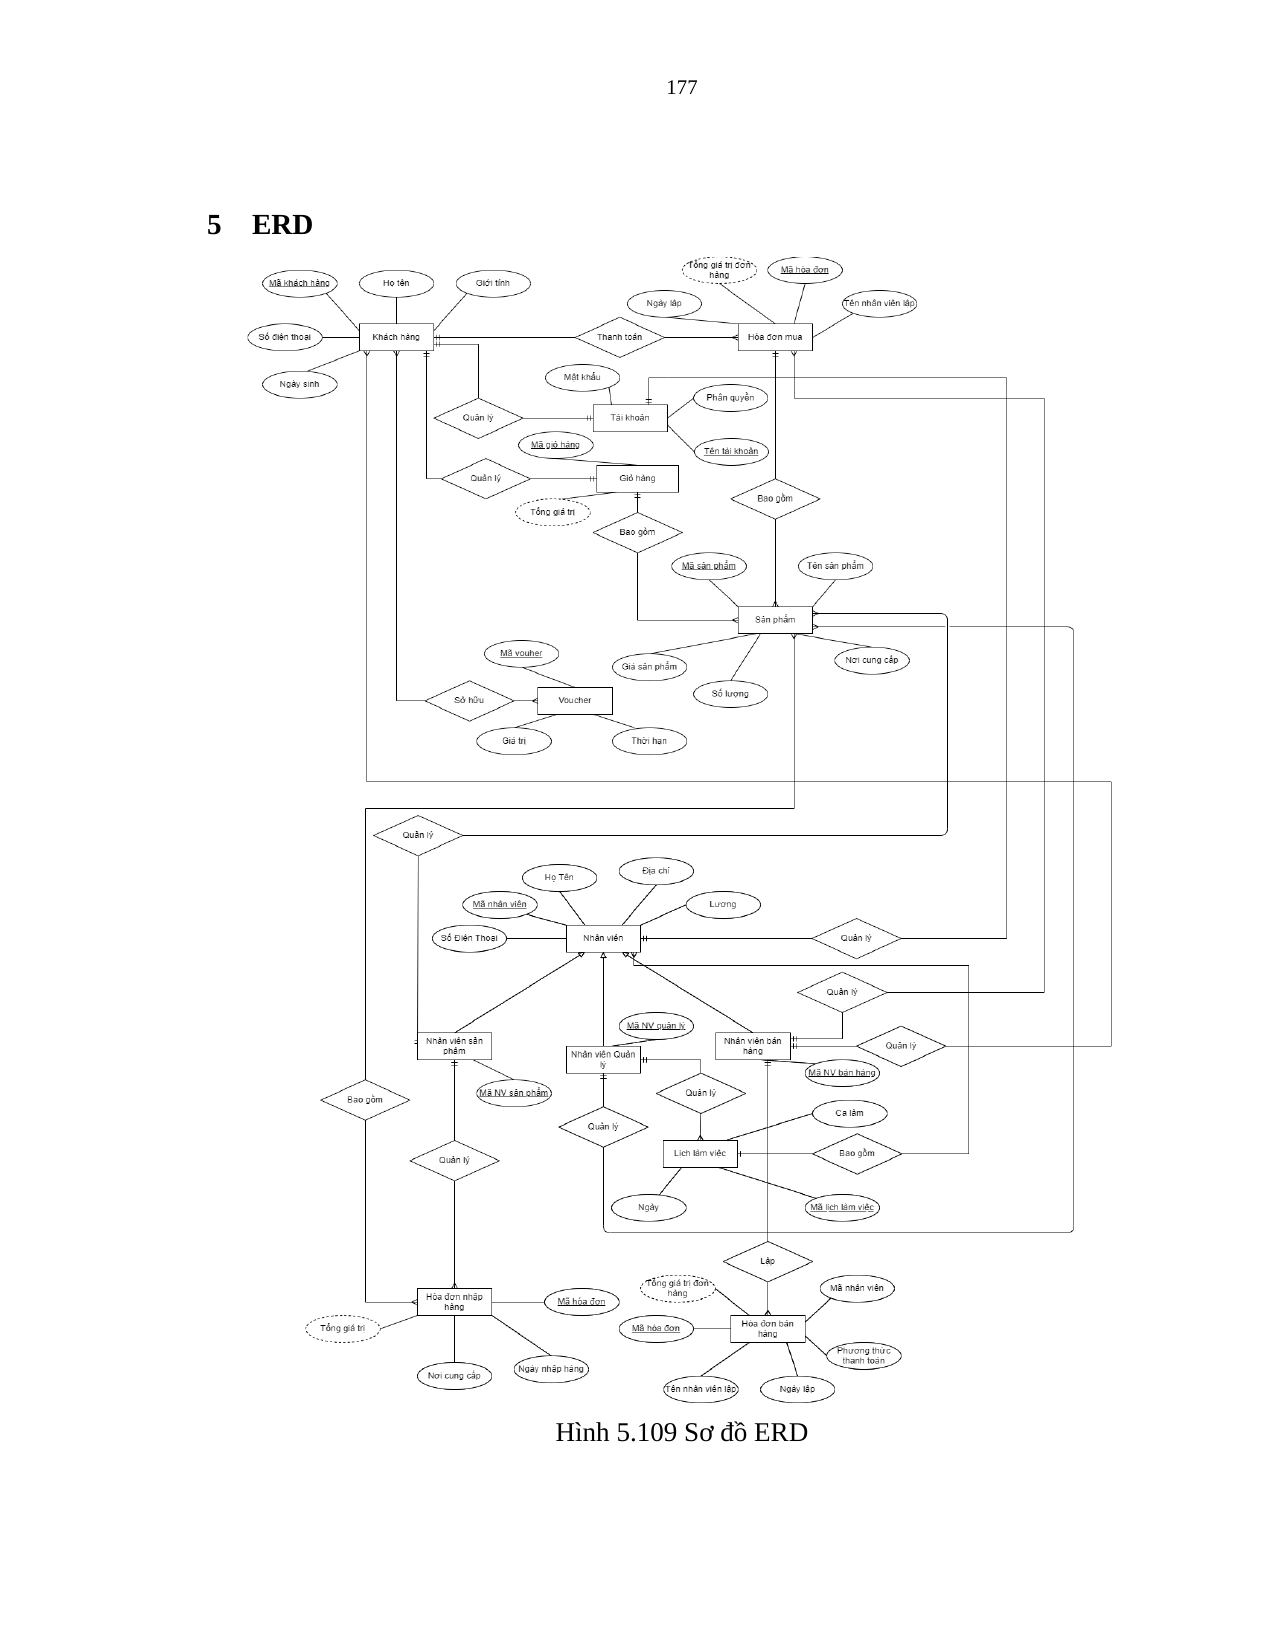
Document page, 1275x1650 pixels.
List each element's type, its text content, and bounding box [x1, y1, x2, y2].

picture [247, 257, 1117, 1403]
subtitle ERD [207, 207, 1157, 240]
